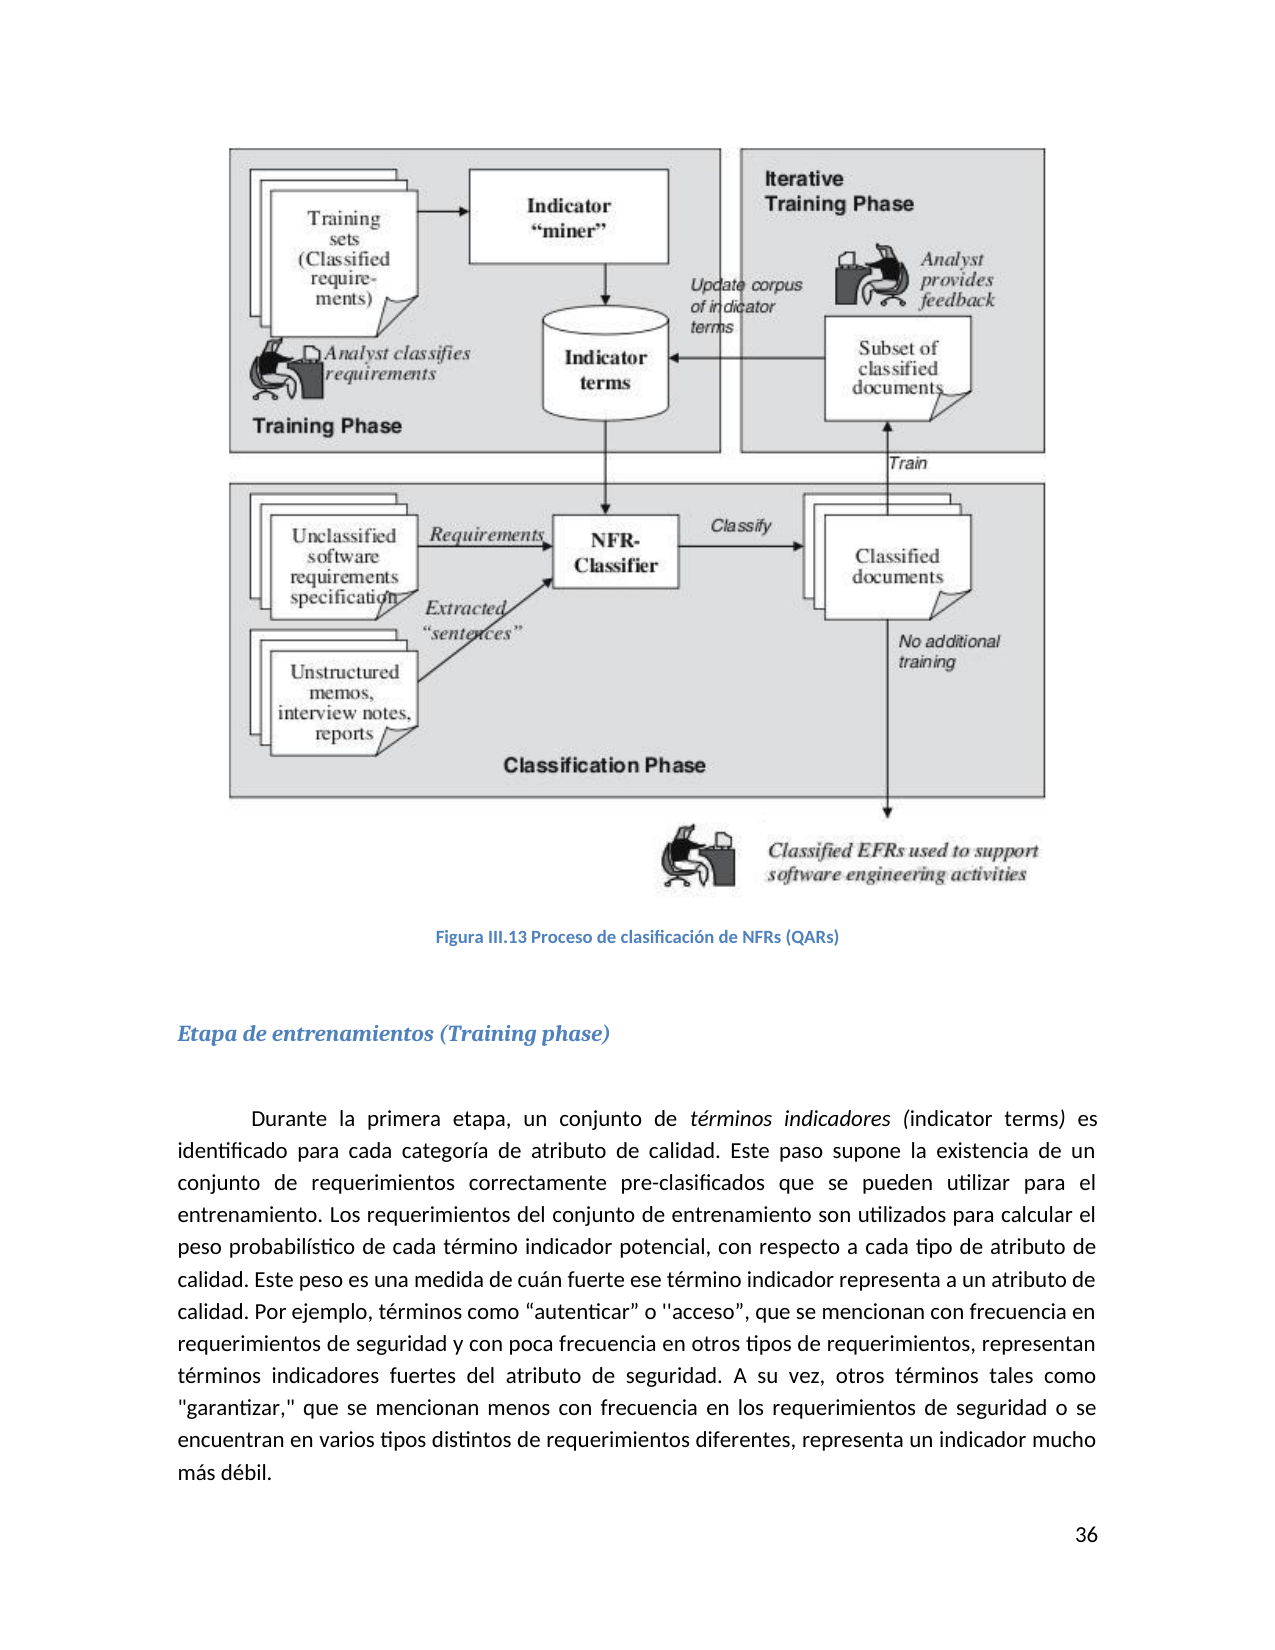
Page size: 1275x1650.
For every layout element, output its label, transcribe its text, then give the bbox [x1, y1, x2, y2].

picture [228, 147, 1047, 901]
subtitle Etapa de entrenamientos (Training phase) [177, 1021, 1098, 1047]
text Durante la primera etapa, un conjunto de términos indicadores (indicator terms) es identificado para cada categoría de atributo de calidad. Este paso supone la existencia de un conjunto de requerimientos correctamente pre-clasificados que se pueden utilizar para el entrenamiento. Los requerimientos del conjunto de entrenamiento son utilizados para calcular el peso probabilístico de cada término indicador potencial, con respecto a cada tipo de atributo de calidad. Este peso es una medida de cuán fuerte ese término indicador representa a un atributo de calidad. Por ejemplo, términos como “autenticar” o ''acceso”, que se mencionan con frecuencia en requerimientos de seguridad y con poca frecuencia en otros tipos de requerimientos, representan términos indicadores fuertes del atributo de seguridad. A su vez, otros términos tales como "garantizar," que se mencionan menos con frecuencia en los requerimientos de seguridad o se encuentran en varios tipos distintos de requerimientos diferentes, representa un indicador mucho más débil. [177, 1104, 1098, 1486]
text Figura III.8 Proceso de clasificación de NFRs (QARs) [177, 926, 1098, 949]
